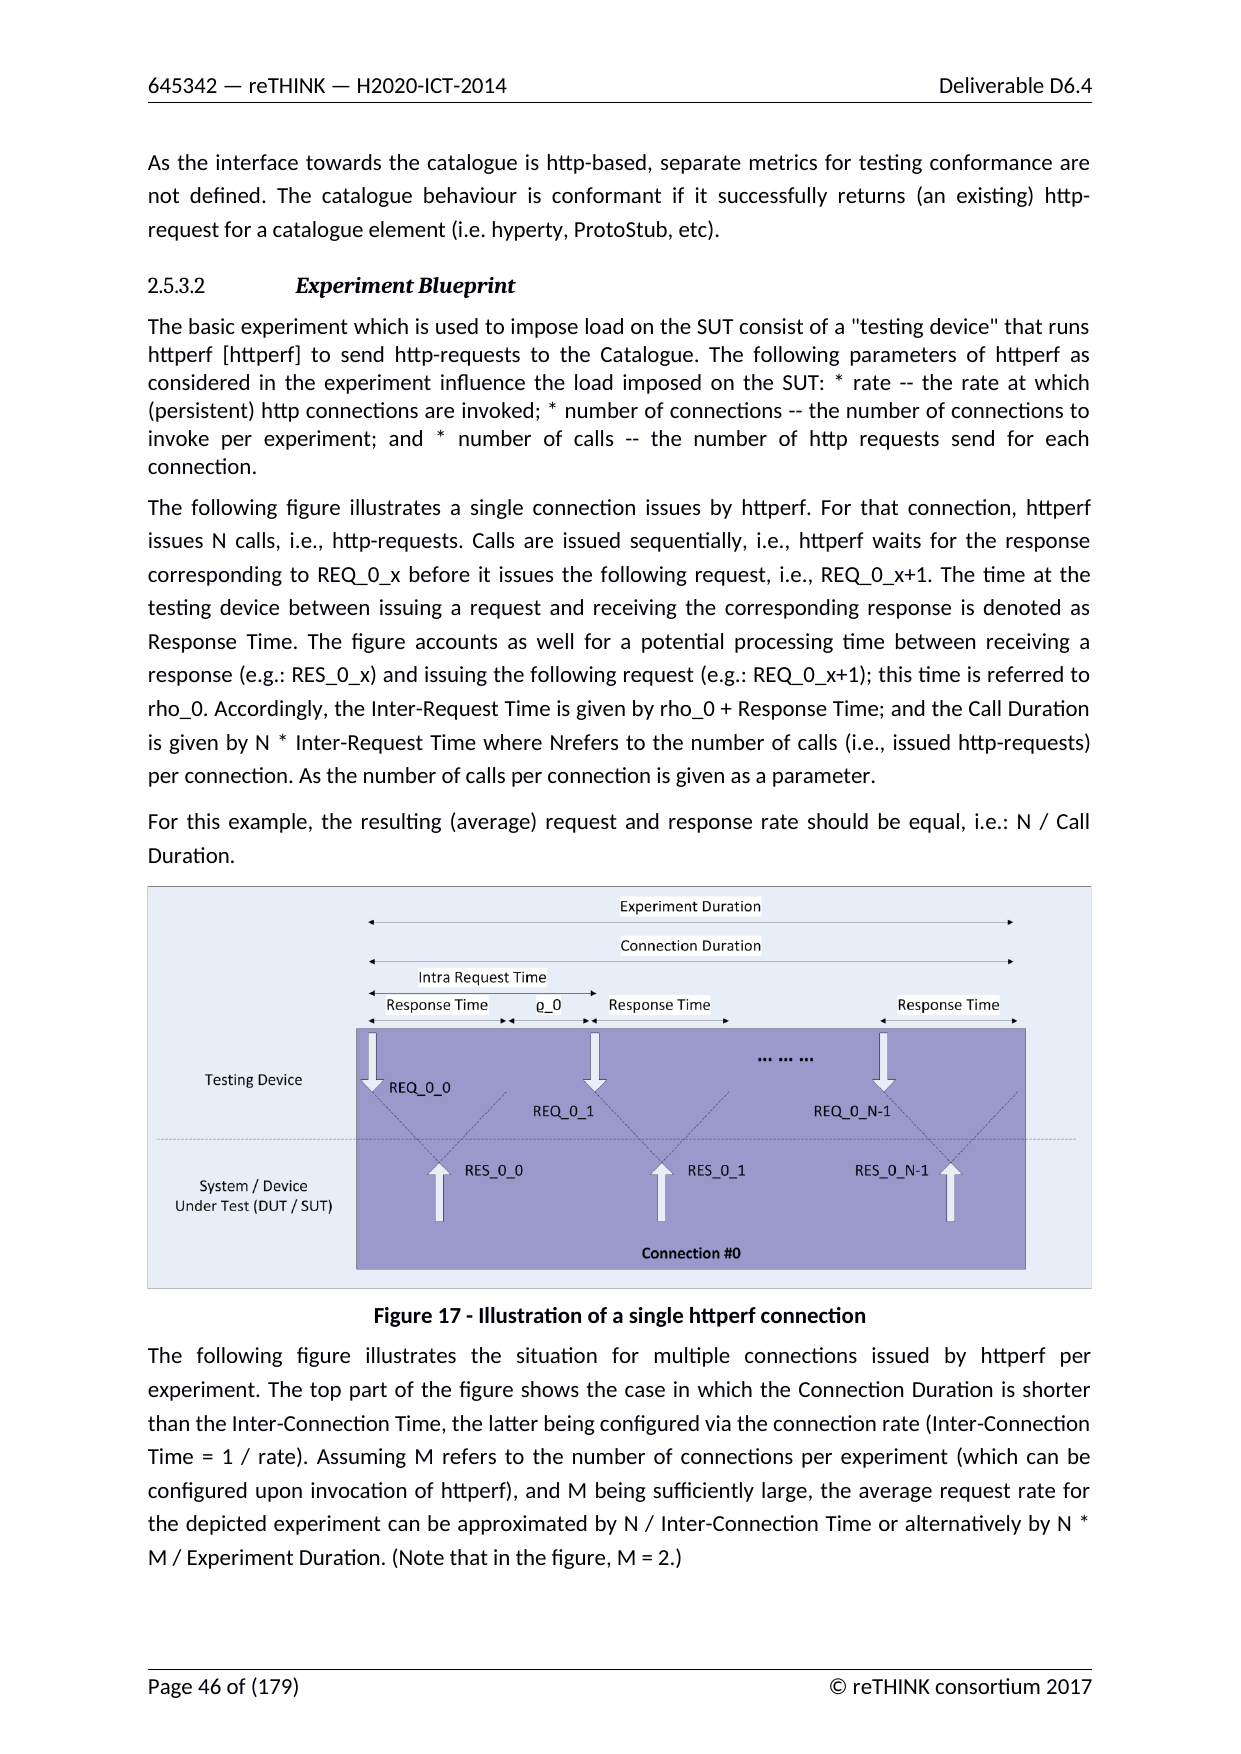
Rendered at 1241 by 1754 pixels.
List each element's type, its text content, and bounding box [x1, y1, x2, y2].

picture [147, 886, 1092, 1289]
text The following figure illustrates the situation for multiple connections issued by httperf per experiment. The top part of the figure shows the case in which the Connection Duration is shorter than the Inter-Connection Time, the latter being configured via the connection rate (Inter-Connection Time = 1 / rate). Assuming M refers to the number of connections per experiment (which can be configured upon invocation of httperf), and M being sufficiently large, the average request rate for the depicted experiment can be approximated by N / Inter-Connection Time or alternatively by N * M / Experiment Duration. (Note that in the figure, M = 2.) [148, 1342, 1092, 1571]
text As the interface towards the catalogue is http-based, separate metrics for testing conformance are not defined. The catalogue behaviour is conformant if it successfully returns (an existing) http-request for a catalogue element (i.e. hyperty, ProtoStub, etc). [148, 148, 1092, 243]
text The following figure illustrates a single connection issues by httperf. For that connection, httperf issues N calls, i.e., http-requests. Calls are issued sequentially, i.e., httperf waits for the response corresponding to REQ_0_x before it issues the following request, i.e., REQ_0_x+1. The time at the testing device between issuing a request and receiving the corresponding response is denoted as Response Time. The figure accounts as well for a potential processing time between receiving a response (e.g.: RES_0_x) and issuing the following request (e.g.: REQ_0_x+1); this time is referred to rho_0. Accordingly, the Inter-Request Time is given by rho_0 + Response Time; and the Call Duration is given by N * Inter-Request Time where Nrefers to the number of calls (i.e., issued http-requests) per connection. As the number of calls per connection is given as a parameter. [148, 493, 1092, 789]
text Figure 17 - Illustration of a single httperf connection [148, 1301, 1092, 1329]
text The basic experiment which is used to impose load on the SUT consist of a "testing device" that runs httperf [httperf] to send http-requests to the Catalogue. The following parameters of httperf as considered in the experiment influence the load imposed on the SUT: * rate -- the rate at which (persistent) http connections are invoked; * number of connections -- the number of connections to invoke per experiment; and * number of calls -- the number of http requests send for each connection. [148, 312, 1092, 480]
subtitle Experiment Blueprint [148, 273, 1092, 300]
text For this example, the resulting (average) request and response rate should be equal, i.e.: N / Call Duration. [148, 807, 1092, 869]
